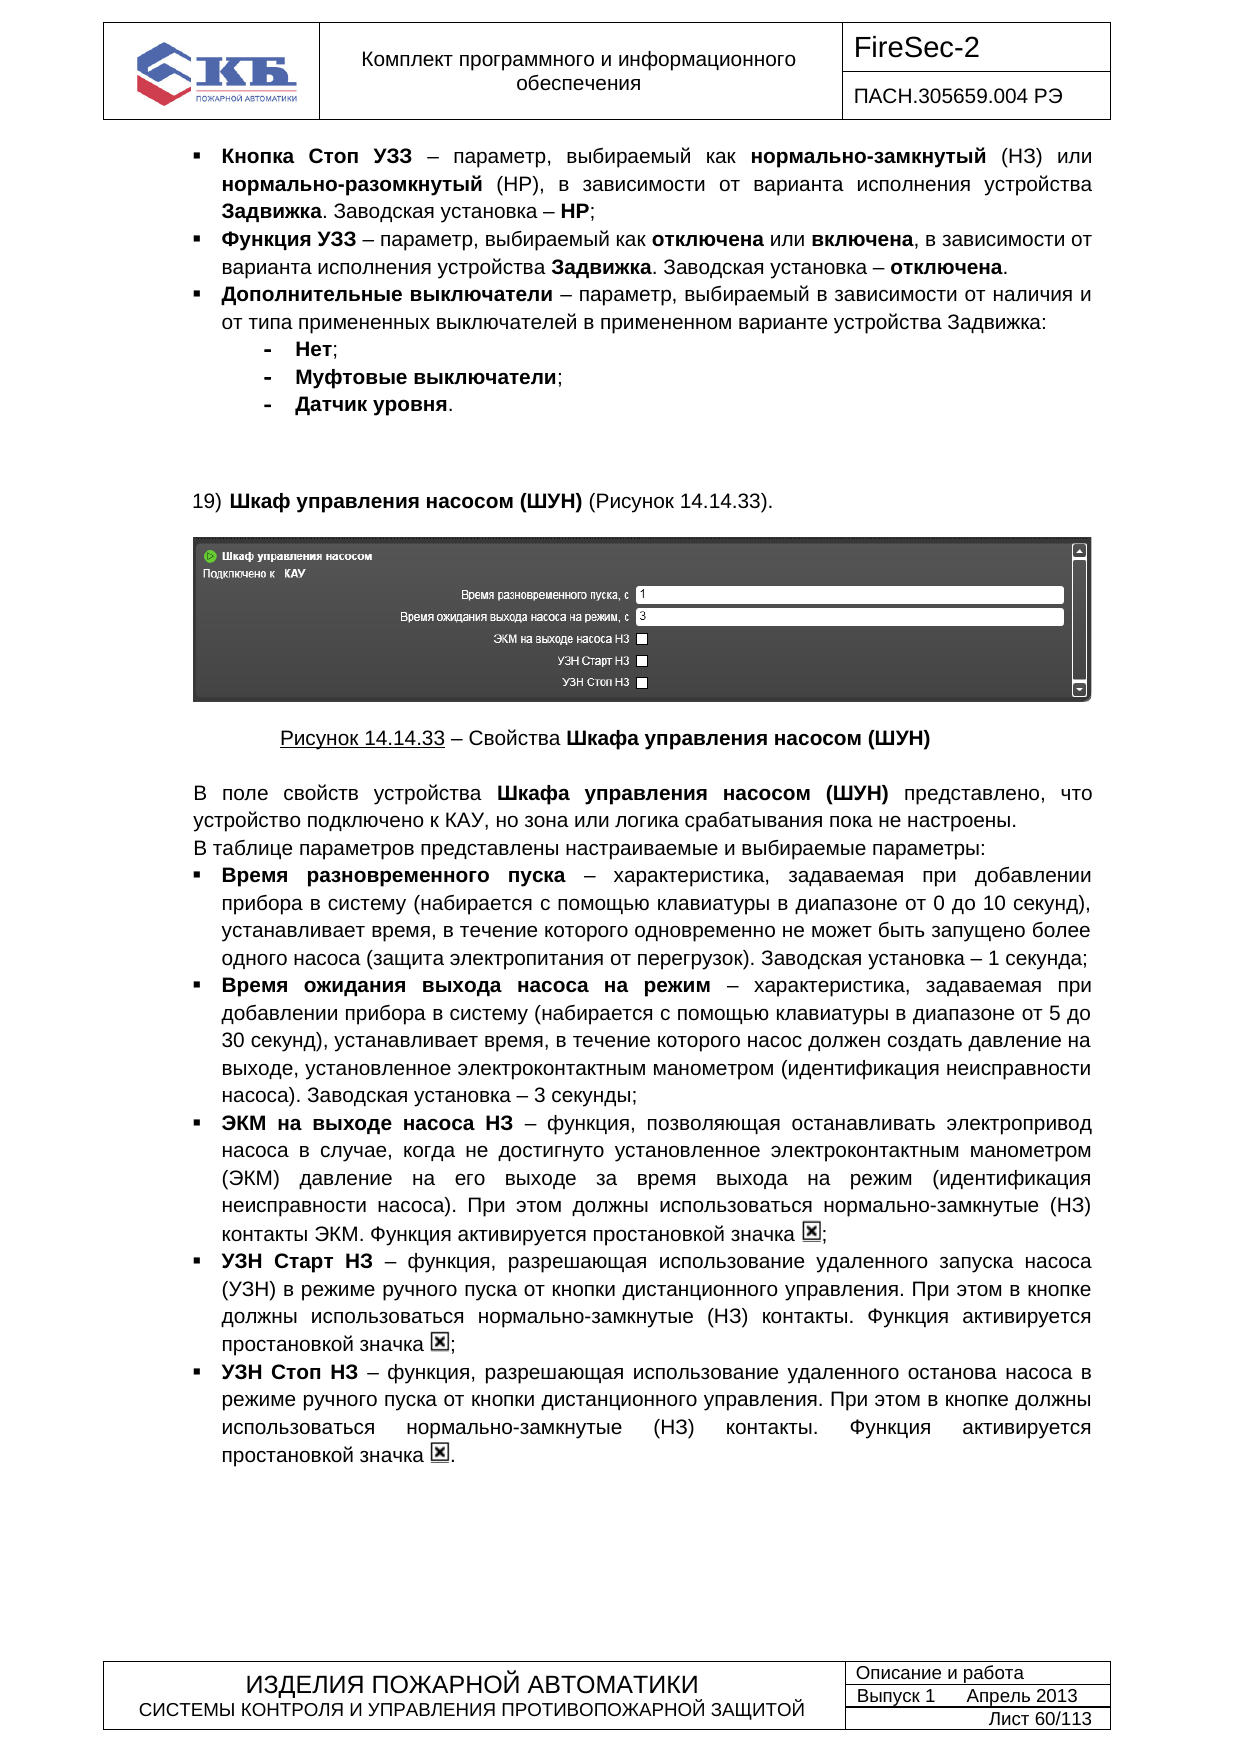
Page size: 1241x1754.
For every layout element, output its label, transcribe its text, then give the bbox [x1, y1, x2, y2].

list Рисунок 14.14.33 – Свойства Шкафа управления насосом (ШУН) [118, 726, 1092, 749]
picture [429, 1442, 450, 1463]
list Функция УЗЗ – параметр, выбираемый как отключена или включена, в зависимости от варианта исполнения устройства Задвижка. Заводская установка – отключена. [192, 227, 1092, 278]
list В таблице параметров представлены настраиваемые и выбираемые параметры: [193, 836, 1092, 859]
list Муфтовые выключатели; [264, 365, 1092, 389]
picture [429, 1331, 450, 1352]
list Шкаф управления насосом (ШУН) (Рисунок 14.14.33). [192, 489, 1092, 513]
list Время ожидания выхода насоса на режим – характеристика, задаваемая при добавлении прибора в систему (набирается с помощью клавиатуры в диапазоне от 5 до 30 секунд), устанавливает время, в течение которого насос должен создать давление на выходе, установленное электроконтактным манометром (идентификация неисправности насоса). Заводская установка – 3 секунды; [192, 973, 1092, 1107]
list Дополнительные выключатели – параметр, выбираемый в зависимости от наличия и от типа примененных выключателей в примененном варианте устройства Задвижка: [192, 282, 1092, 333]
list Время разновременного пуска – характеристика, задаваемая при добавлении прибора в систему (набирается с помощью клавиатуры в диапазоне от 0 до 10 секунд), устанавливает время, в течение которого одновременно не может быть запущено более одного насоса (защита электропитания от перегрузок). Заводская установка – 1 секунда; [192, 863, 1092, 969]
list УЗН Старт НЗ – функция, разрешающая использование удаленного запуска насоса (УЗН) в режиме ручного пуска от кнопки дистанционного управления. При этом в кнопке должны использоваться нормально-замкнутые (НЗ) контакты. Функция активируется простановкой значка ; [192, 1249, 1092, 1356]
picture [801, 1220, 822, 1242]
picture [193, 537, 1092, 702]
list Кнопка Стоп УЗЗ – параметр, выбираемый как нормально-замкнутый (НЗ) или нормально-разомкнутый (НР), в зависимости от варианта исполнения устройства Задвижка. Заводская установка – НР; [192, 144, 1092, 223]
picture [133, 34, 310, 115]
list В поле свойств устройства Шкафа управления насосом (ШУН) представлено, что устройство подключено к КАУ, но зона или логика срабатывания пока не настроены. [193, 781, 1092, 832]
list Нет; [264, 337, 1092, 361]
list УЗН Стоп НЗ – функция, разрешающая использование удаленного останова насоса в режиме ручного пуска от кнопки дистанционного управления. При этом в кнопке должны использоваться нормально-замкнутые (НЗ) контакты. Функция активируется простановкой значка . [192, 1360, 1092, 1467]
list ЭКМ на выходе насоса НЗ – функция, позволяющая останавливать электропривод насоса в случае, когда не достигнуто установленное электроконтактным манометром (ЭКМ) давление на его выходе за время выхода на режим (идентификация неисправности насоса). При этом должны использоваться нормально-замкнутые (НЗ) контакты ЭКМ. Функция активируется простановкой значка ; [192, 1111, 1092, 1245]
list Датчик уровня. [264, 392, 1092, 416]
